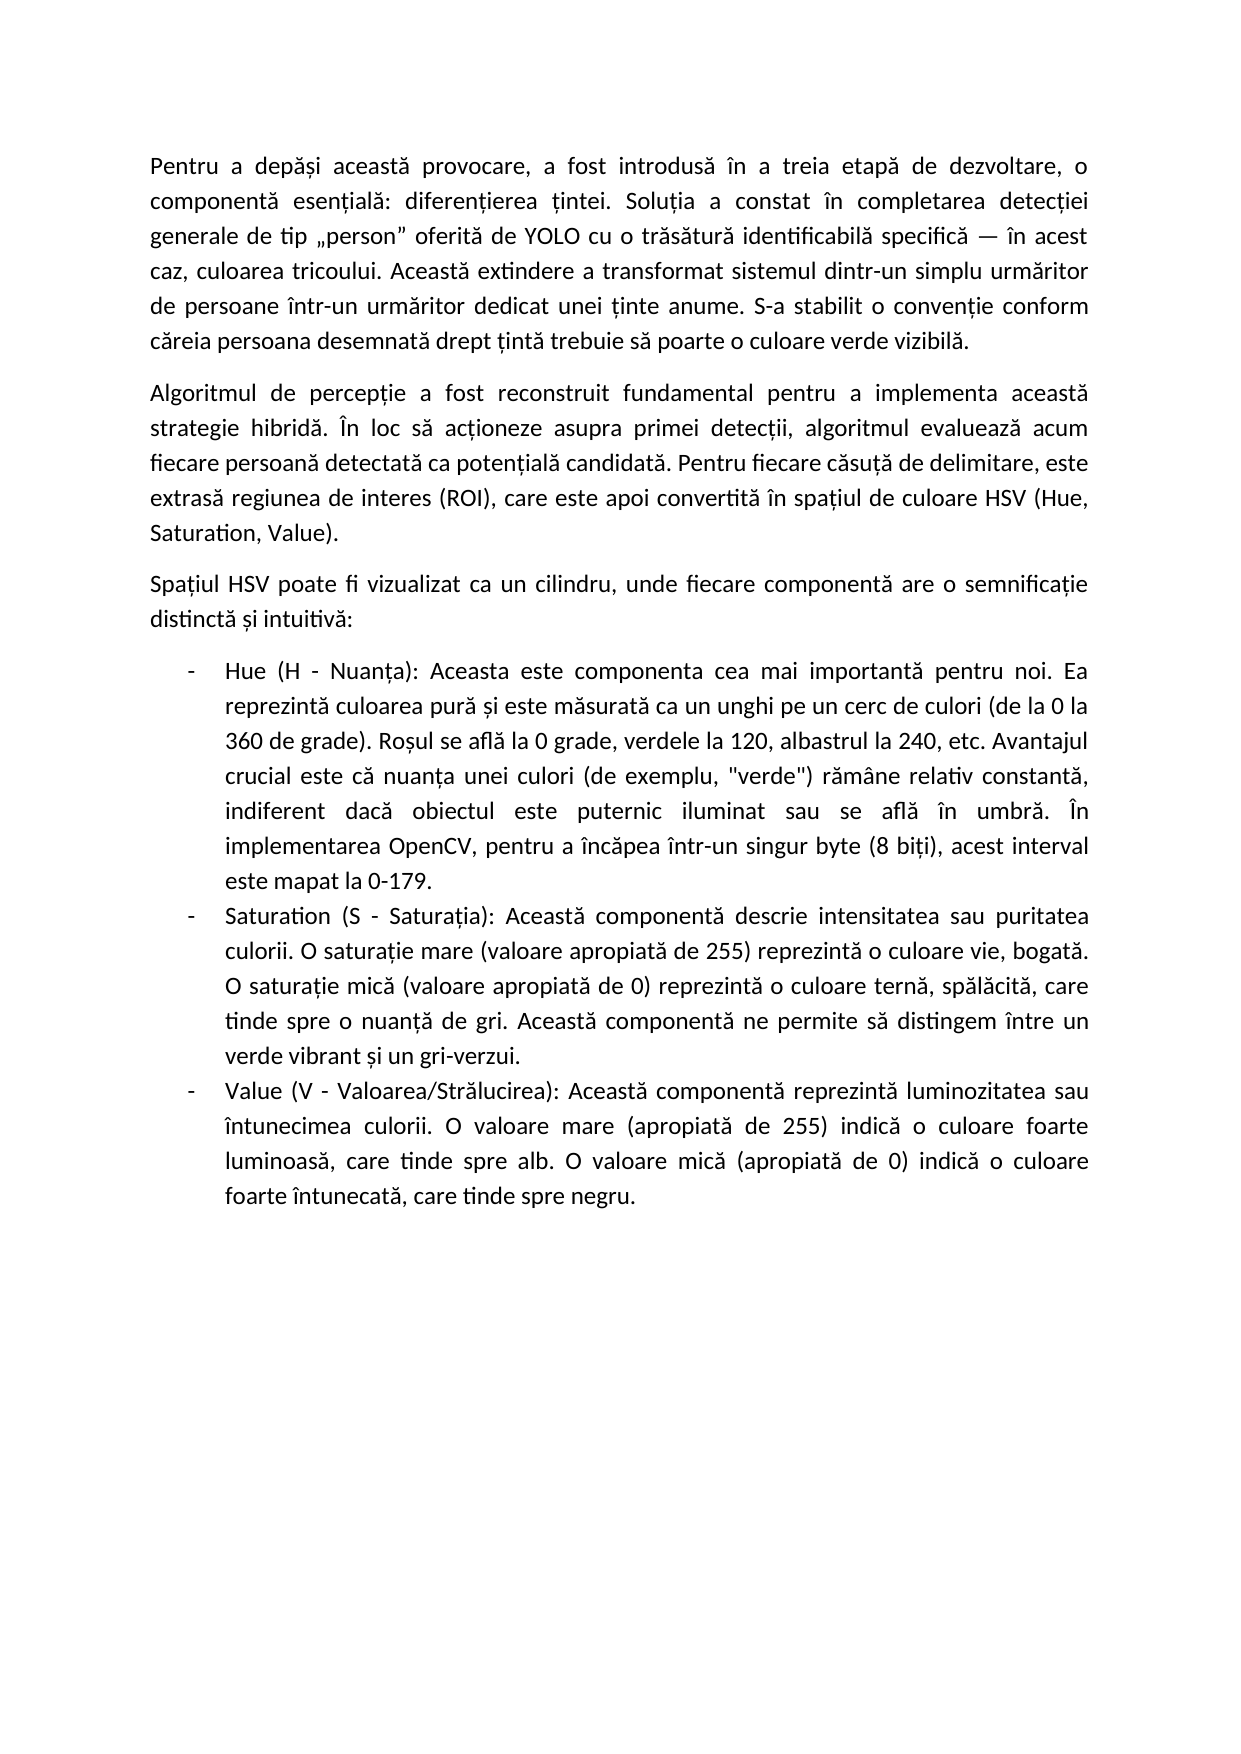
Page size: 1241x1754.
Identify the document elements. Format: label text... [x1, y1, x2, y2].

text Pentru a depăși această provocare, a fost introdusă în a treia etapă de dezvoltare, o componentă esențială: diferențierea țintei. Soluția a constat în completarea detecției generale de tip „person” oferită de YOLO cu o trăsătură identificabilă specifică — în acest caz, culoarea tricoului. Această extindere a transformat sistemul dintr-un simplu urmăritor de persoane într-un urmăritor dedicat unei ținte anume. S-a stabilit o convenție conform căreia persoana desemnată drept țintă trebuie să poarte o culoare verde vizibilă. [150, 150, 1090, 356]
list Saturation (S - Saturația): Această componentă descrie intensitatea sau puritatea culorii. O saturație mare (valoare apropiată de 255) reprezintă o culoare vie, bogată. O saturație mică (valoare apropiată de 0) reprezintă o culoare ternă, spălăcită, care tinde spre o nuanță de gri. Această componentă ne permite să distingem între un verde vibrant și un gri-verzui. [187, 900, 1090, 1071]
text Spațiul HSV poate fi vizualizat ca un cilindru, unde fiecare componentă are o semnificație distinctă și intuitivă: [150, 568, 1090, 634]
list Value (V - Valoarea/Strălucirea): Această componentă reprezintă luminozitatea sau întunecimea culorii. O valoare mare (apropiată de 255) indică o culoare foarte luminoasă, care tinde spre alb. O valoare mică (apropiată de 0) indică o culoare foarte întunecată, care tinde spre negru. [187, 1075, 1090, 1211]
text Algoritmul de percepție a fost reconstruit fundamental pentru a implementa această strategie hibridă. În loc să acționeze asupra primei detecții, algoritmul evaluează acum fiecare persoană detectată ca potențială candidată. Pentru fiecare căsuță de delimitare, este extrasă regiunea de interes (ROI), care este apoi convertită în spațiul de culoare HSV (Hue, Saturation, Value). [150, 377, 1090, 547]
list Hue (H - Nuanța): Aceasta este componenta cea mai importantă pentru noi. Ea reprezintă culoarea pură și este măsurată ca un unghi pe un cerc de culori (de la 0 la 360 de grade). Roșul se află la 0 grade, verdele la 120, albastrul la 240, etc. Avantajul crucial este că nuanța unei culori (de exemplu, "verde") rămâne relativ constantă, indiferent dacă obiectul este puternic iluminat sau se află în umbră. În implementarea OpenCV, pentru a încăpea într-un singur byte (8 biți), acest interval este mapat la 0-179. [187, 655, 1090, 896]
